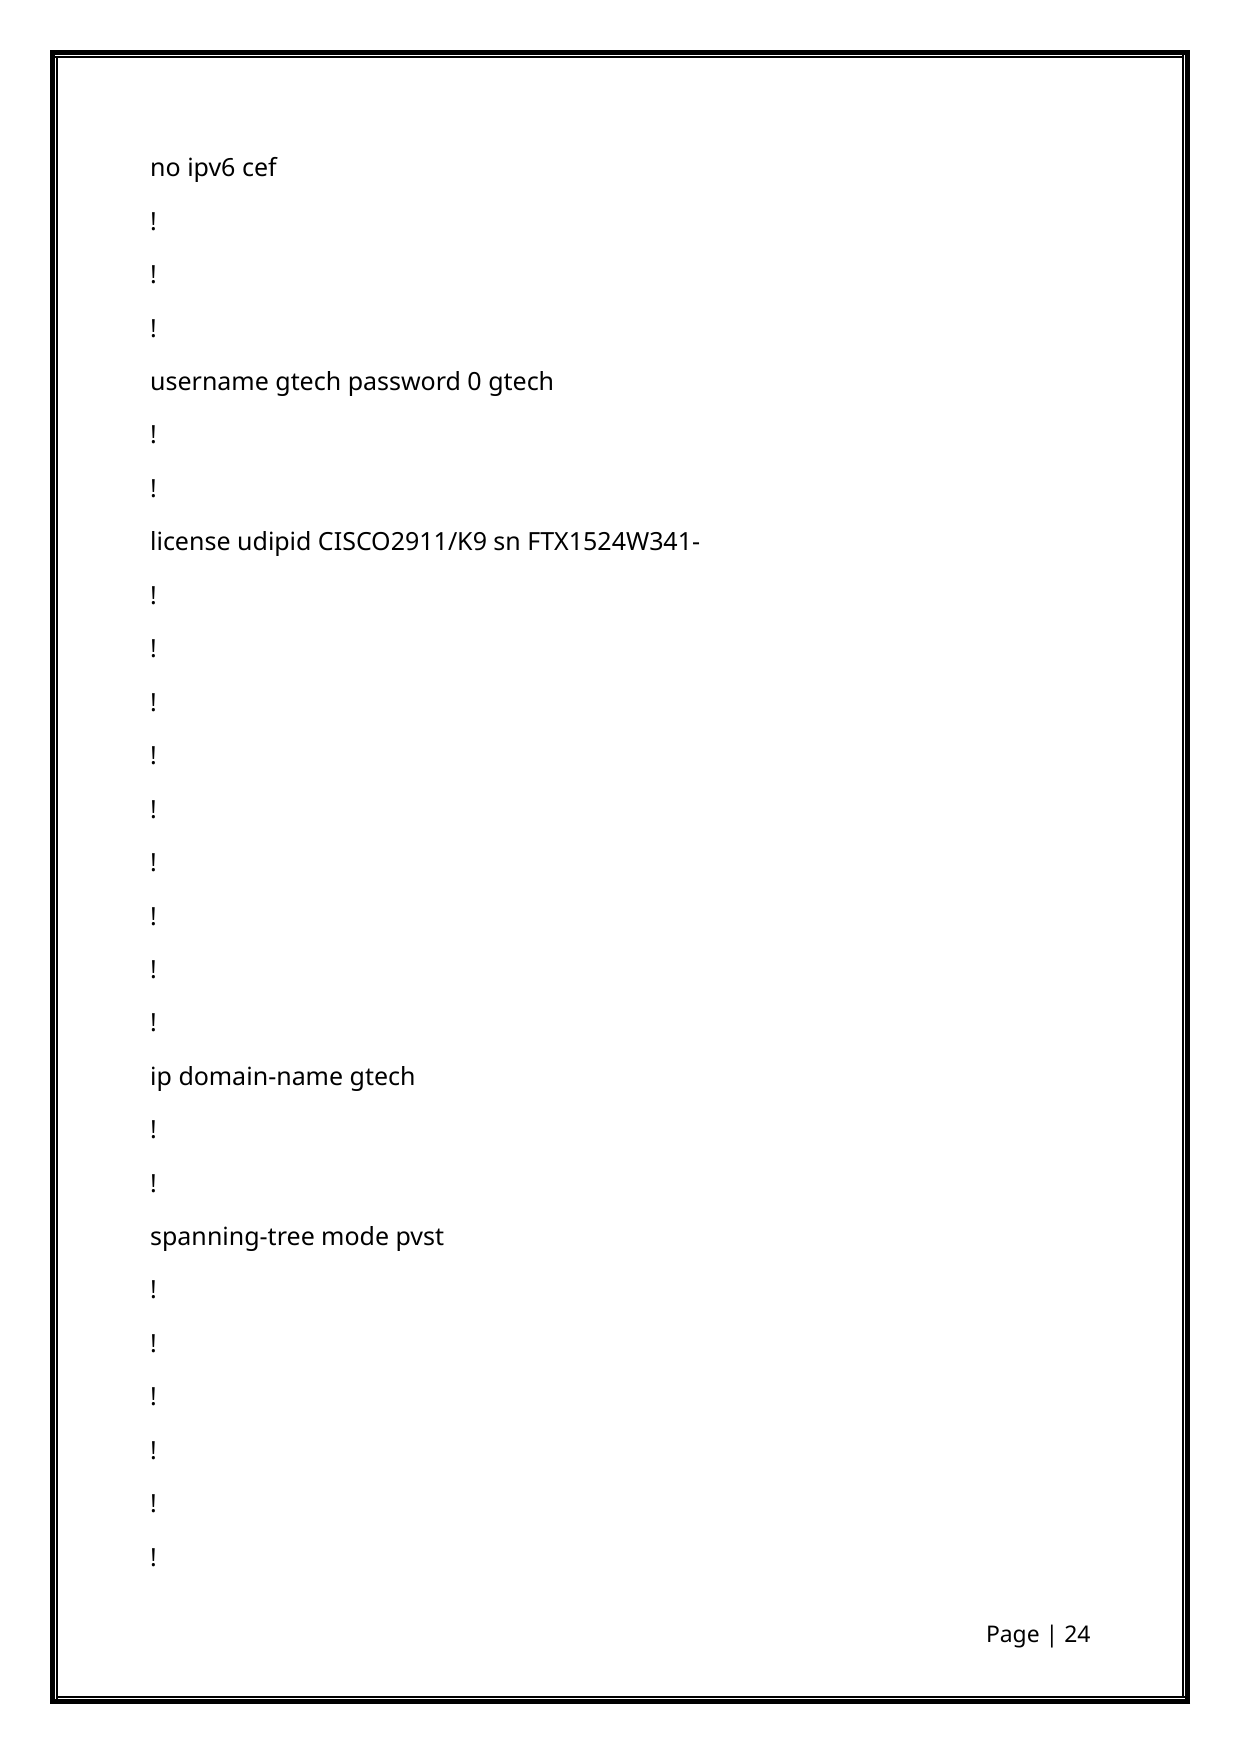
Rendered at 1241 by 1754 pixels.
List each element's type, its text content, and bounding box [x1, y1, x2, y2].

text ! [150, 257, 1090, 291]
text ! [150, 1326, 1090, 1360]
text ! [150, 952, 1090, 986]
text license udipid CISCO2911/K9 sn FTX1524W341- [150, 524, 1090, 558]
text ! [150, 1005, 1090, 1039]
text spanning-tree mode pvst [150, 1219, 1090, 1253]
text no ipv6 cef [150, 150, 1090, 184]
text ! [150, 310, 1090, 344]
text ! [150, 1112, 1090, 1146]
text ! [150, 738, 1090, 772]
text ! [150, 684, 1090, 718]
text ! [150, 898, 1090, 932]
text ! [150, 791, 1090, 825]
text ! [150, 1379, 1090, 1413]
text username gtech password 0 gtech [150, 364, 1090, 398]
text ! [150, 417, 1090, 451]
text ! [150, 471, 1090, 505]
text ! [150, 1272, 1090, 1306]
text ! [150, 631, 1090, 665]
text ! [150, 1539, 1090, 1573]
text ! [150, 203, 1090, 237]
text ! [150, 1165, 1090, 1199]
text ! [150, 845, 1090, 879]
text ! [150, 1486, 1090, 1520]
text ! [150, 577, 1090, 612]
text ! [150, 1432, 1090, 1467]
text ip domain-name gtech [150, 1058, 1090, 1092]
